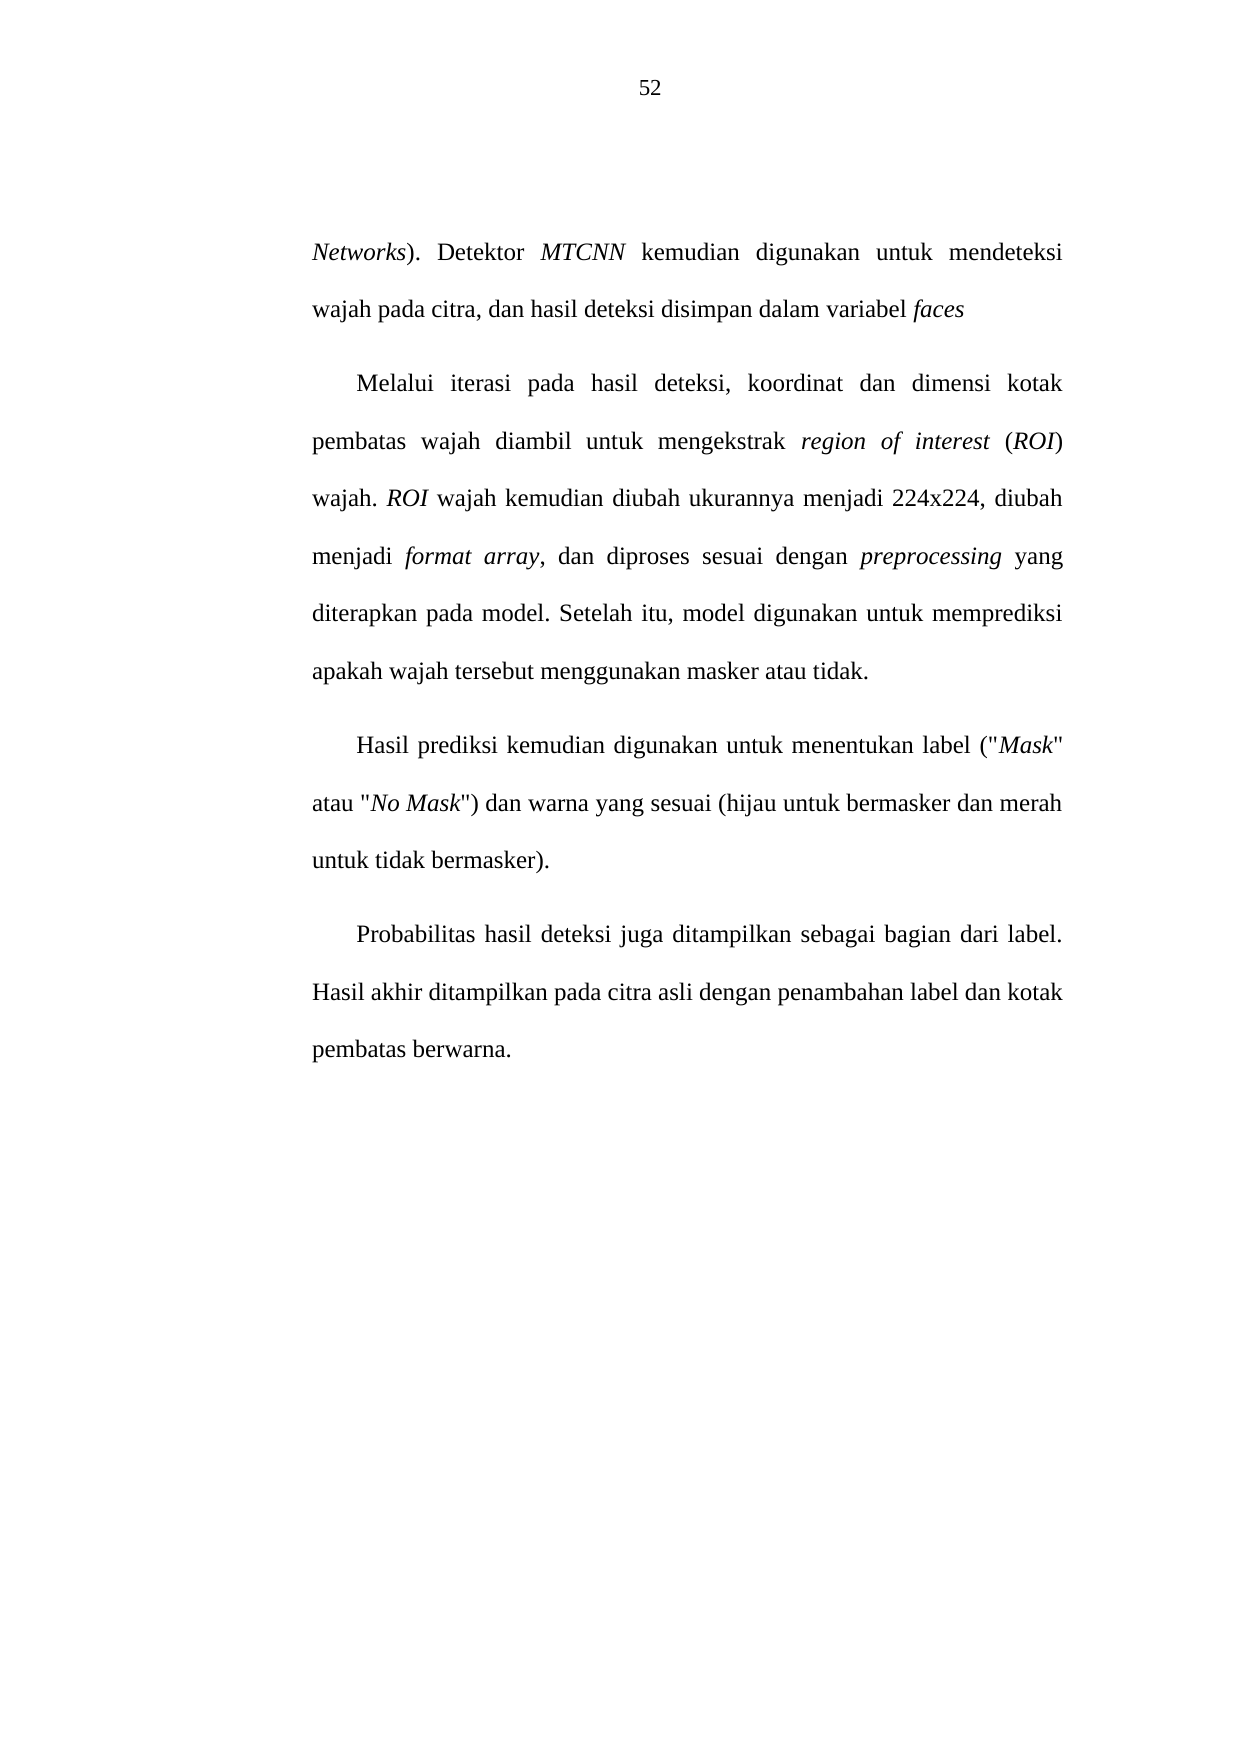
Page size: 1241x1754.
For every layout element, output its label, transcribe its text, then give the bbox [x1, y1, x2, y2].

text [312, 237, 1063, 323]
text Melalui iterasi pada hasil deteksi, koordinat dan dimensi kotak pembatas wajah diambil untuk mengekstrak region of interest (ROI) wajah. ROI wajah kemudian diubah ukurannya menjadi 224x224, diubah menjadi format array, dan diproses sesuai dengan preprocessing yang diterapkan pada model. Setelah itu, model digunakan untuk memprediksi apakah wajah tersebut menggunakan masker atau tidak. [312, 368, 1063, 685]
text Probabilitas hasil deteksi juga ditampilkan sebagai bagian dari label. Hasil akhir ditampilkan pada citra asli dengan penambahan label dan kotak pembatas berwarna. [312, 919, 1063, 1063]
text Hasil prediksi kemudian digunakan untuk menentukan label ("Mask" atau "No Mask") dan warna yang sesuai (hijau untuk bermasker dan merah untuk tidak bermasker). [312, 730, 1063, 874]
